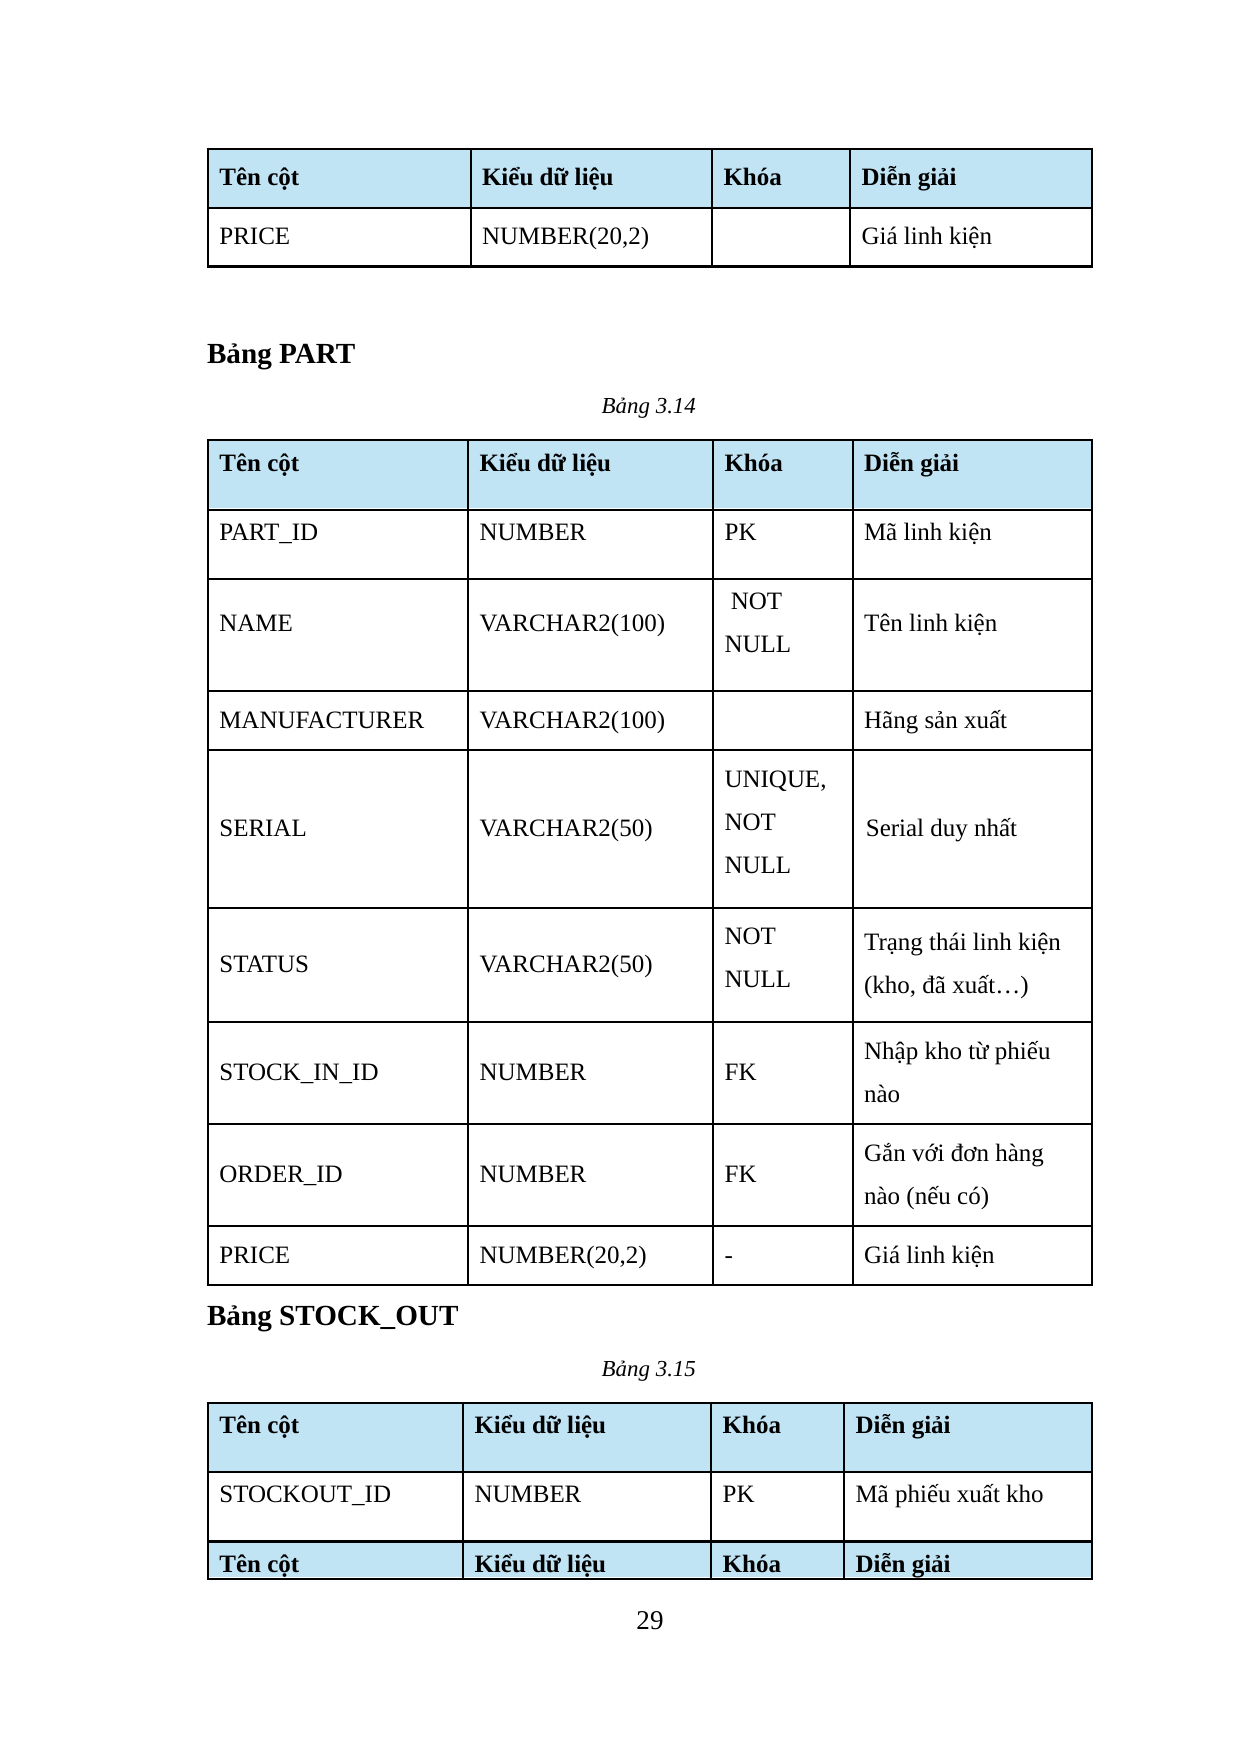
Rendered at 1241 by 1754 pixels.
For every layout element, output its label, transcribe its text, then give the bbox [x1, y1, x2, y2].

table_cell VARCHAR2(100) [469, 692, 712, 749]
table_cell PRICE [209, 1227, 467, 1284]
table_cell Kiểu dữ liệu [464, 1543, 710, 1577]
table_cell Khóa [712, 1543, 843, 1577]
table_cell [854, 751, 1091, 907]
table_cell Tên cột [209, 150, 470, 207]
table_cell NOT NULL [714, 580, 852, 690]
table_cell NUMBER(20,2) [472, 209, 711, 265]
table_cell [713, 209, 849, 265]
table_cell VARCHAR2(50) [469, 909, 712, 1021]
table_cell NUMBER [464, 1473, 710, 1540]
table_cell Khóa [713, 150, 849, 207]
table_header Tên cột [209, 1404, 462, 1471]
table_cell Gắn với đơn hàng nào (nếu có) [854, 1125, 1091, 1225]
table_cell Trạng thái linh kiện (kho, đã xuất…) [854, 909, 1091, 1021]
table_cell Giá linh kiện [851, 209, 1091, 265]
table_cell NUMBER [469, 1125, 712, 1225]
table_cell Mã phiếu xuất kho [845, 1473, 1091, 1540]
table_cell Mã linh kiện [854, 511, 1091, 578]
table_cell ORDER_ID [209, 1125, 467, 1225]
table_cell Hãng sản xuất [854, 692, 1091, 749]
table_cell VARCHAR2(100) [469, 580, 712, 690]
table_cell NUMBER [469, 511, 712, 578]
table_cell STATUS [209, 909, 467, 1021]
table_cell NUMBER [469, 1023, 712, 1123]
table_cell SERIAL [209, 751, 467, 907]
table_cell Tên linh kiện [854, 580, 1091, 690]
table_cell FK [714, 1023, 852, 1123]
table_cell PK [712, 1473, 843, 1540]
table_cell NUMBER(20,2) [469, 1227, 712, 1284]
table_cell Tên cột [209, 1543, 462, 1577]
table_header Khóa [712, 1404, 843, 1471]
table_cell NOT NULL [714, 909, 852, 1021]
table_cell - [714, 1227, 852, 1284]
table_header Diễn giải [845, 1404, 1091, 1471]
table_cell Diễn giải [845, 1543, 1091, 1577]
table_cell Kiểu dữ liệu [472, 150, 711, 207]
table_cell Nhập kho từ phiếu nào [854, 1023, 1091, 1123]
table_header Khóa [714, 441, 852, 508]
table_header Kiểu dữ liệu [464, 1404, 710, 1471]
table_header Kiểu dữ liệu [469, 441, 712, 508]
table_cell Diễn giải [851, 150, 1091, 207]
table_cell PART_ID [209, 511, 467, 578]
table_cell VARCHAR2(50) [469, 751, 712, 907]
text Bảng STOCK_OUT [207, 1298, 1092, 1332]
table_cell PK [714, 511, 852, 578]
table_cell UNIQUE, NOT NULL [714, 751, 852, 907]
table_cell Giá linh kiện [854, 1227, 1091, 1284]
table_header Diễn giải [854, 441, 1091, 508]
text Bảng PART [207, 336, 1092, 369]
table_header Tên cột [209, 441, 467, 508]
table_cell NAME [209, 580, 467, 690]
table_cell FK [714, 1125, 852, 1225]
table_cell PRICE [209, 209, 470, 265]
table_cell [714, 692, 852, 749]
table_cell MANUFACTURER [209, 692, 467, 749]
table_cell STOCK_IN_ID [209, 1023, 467, 1123]
table_cell STOCKOUT_ID [209, 1473, 462, 1540]
